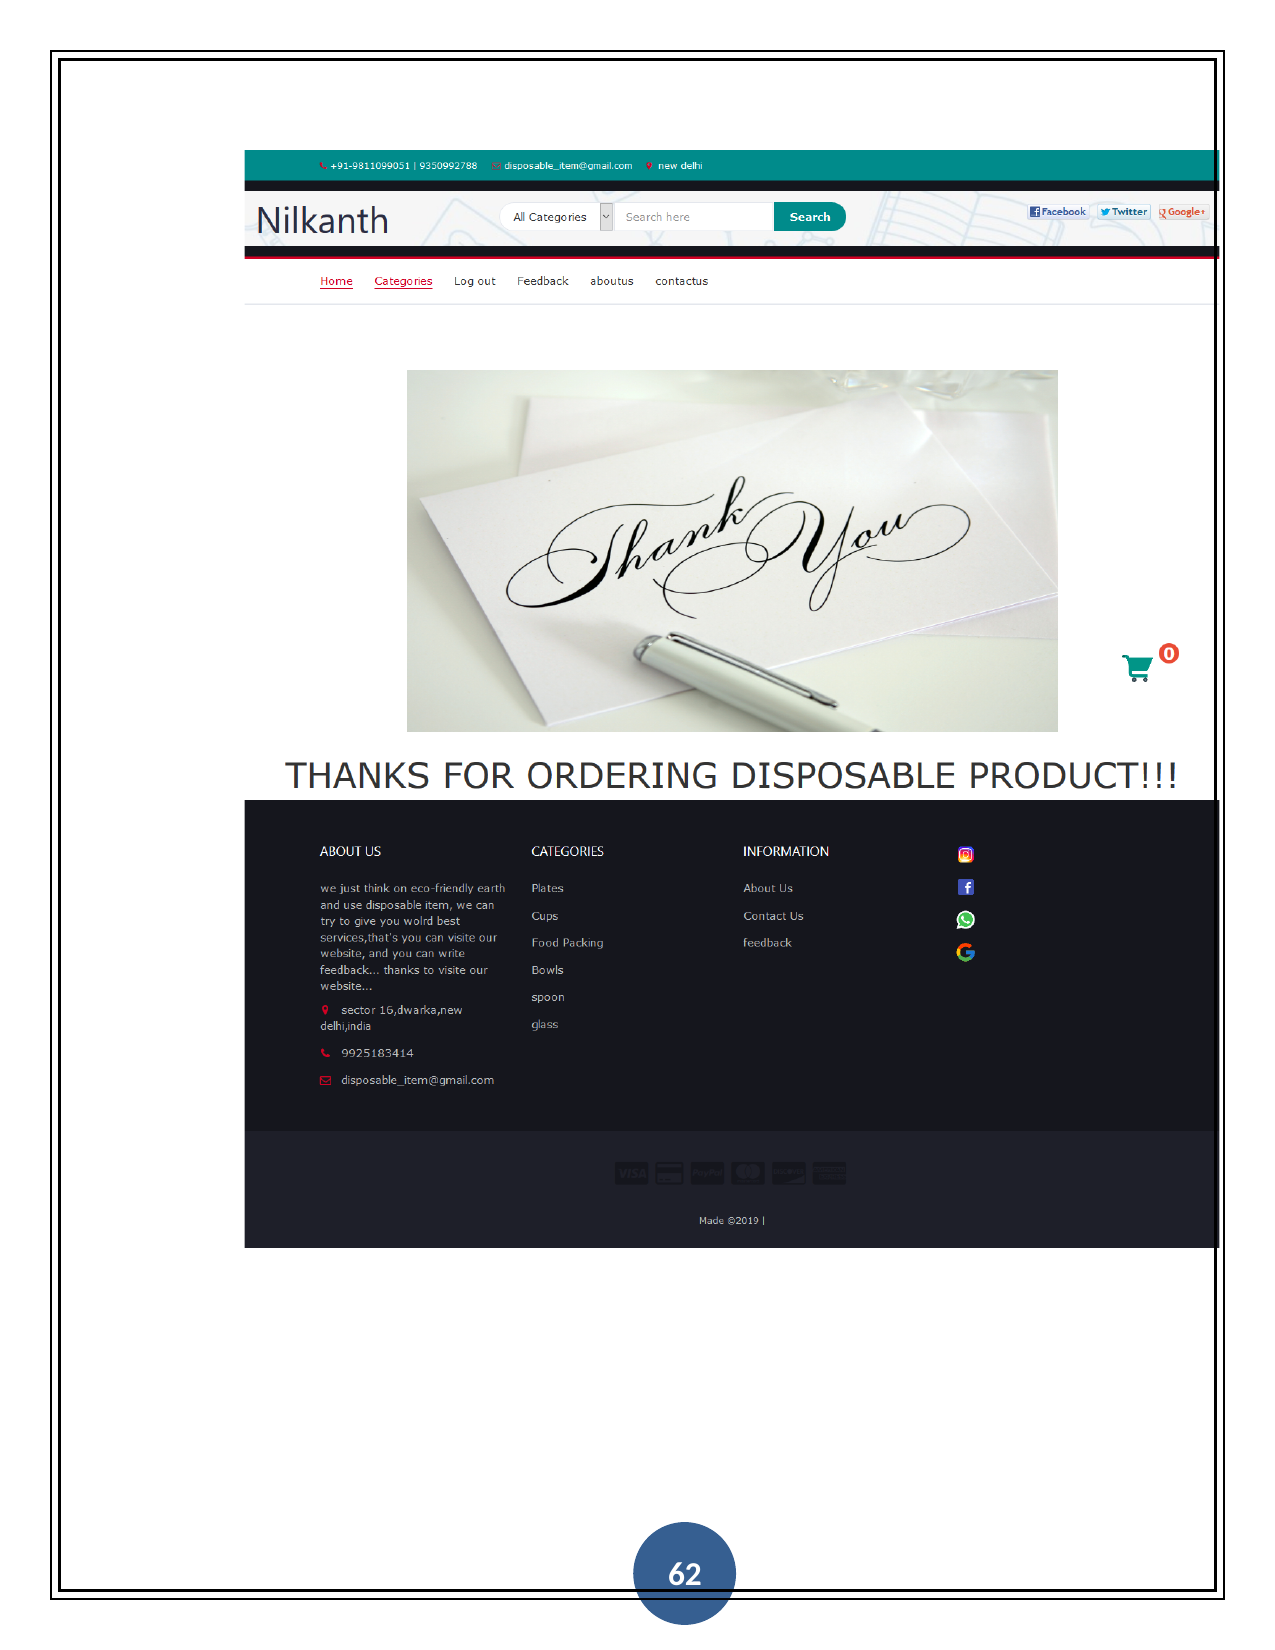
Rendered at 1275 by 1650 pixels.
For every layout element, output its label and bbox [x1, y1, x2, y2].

picture [244, 150, 1214, 1248]
